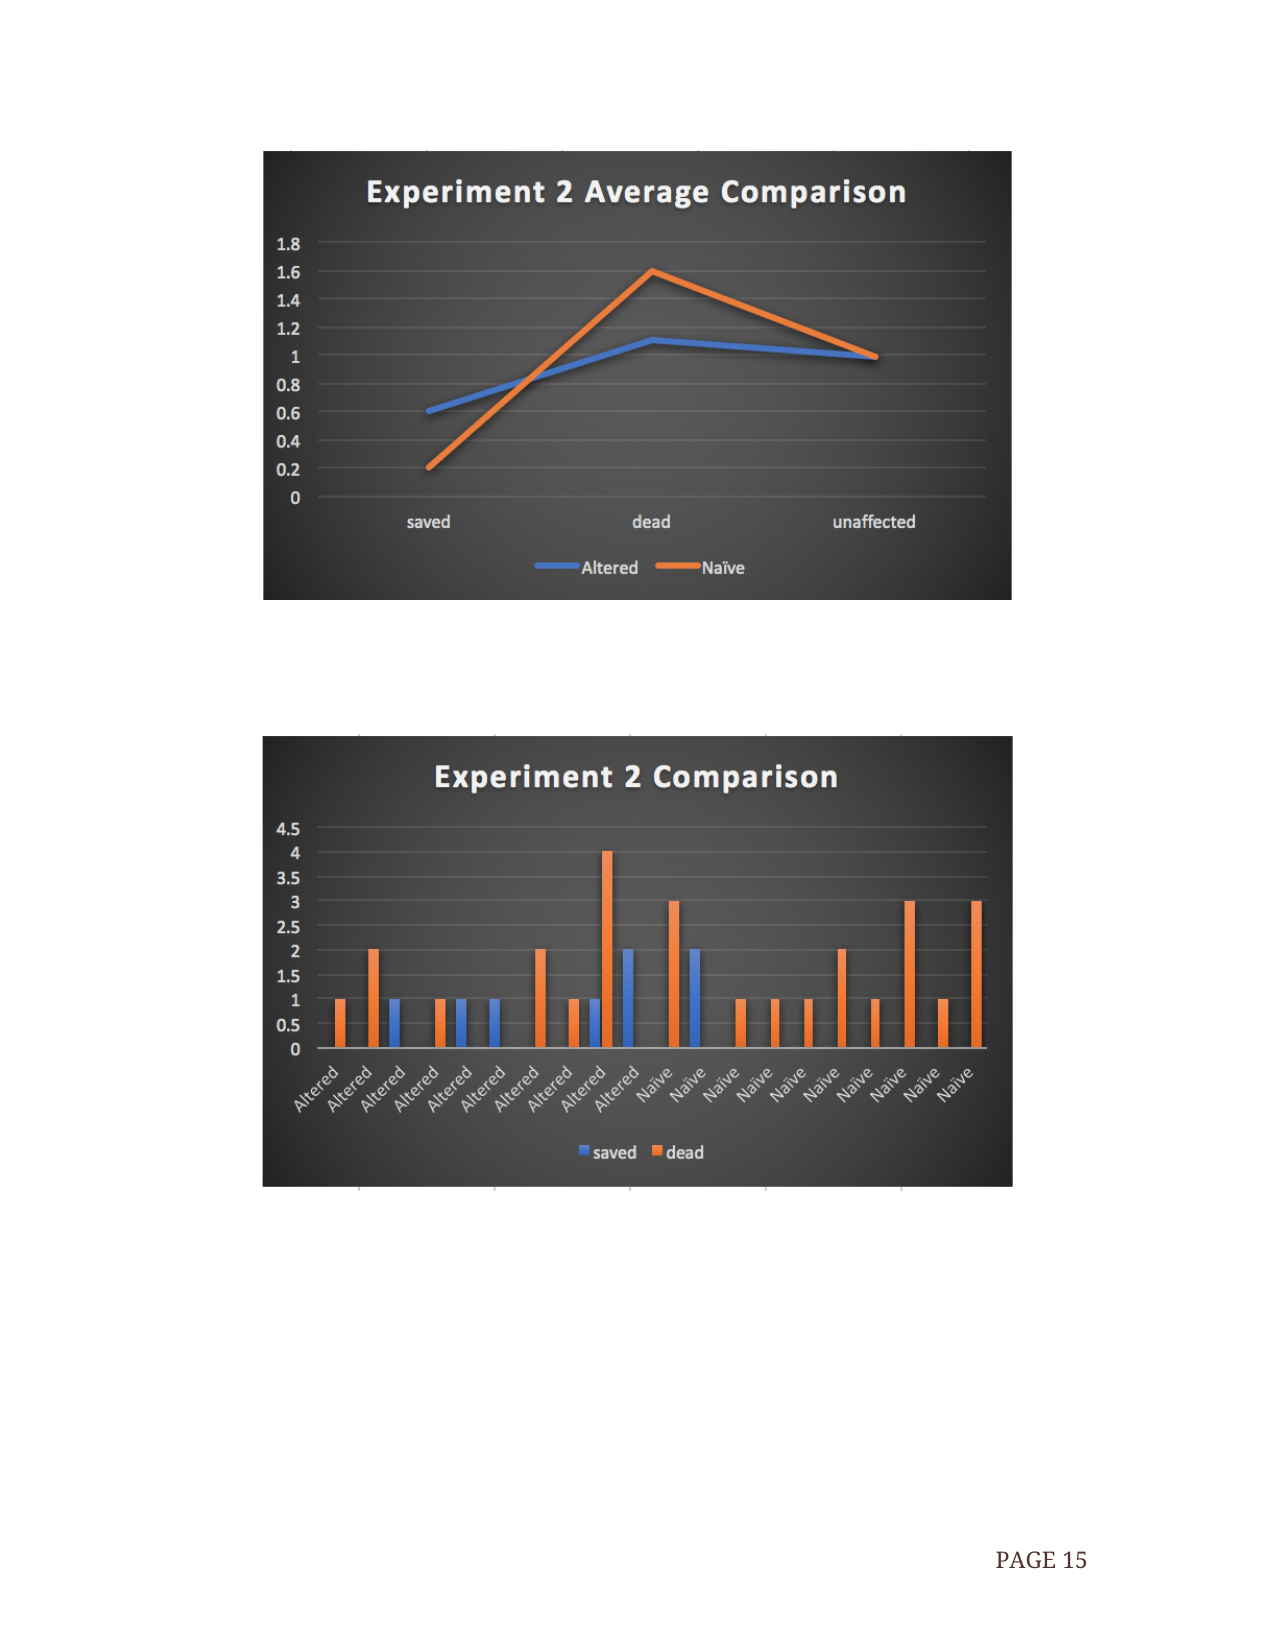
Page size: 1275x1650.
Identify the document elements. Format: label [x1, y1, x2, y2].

picture [262, 734, 1013, 1191]
picture [263, 150, 1012, 600]
